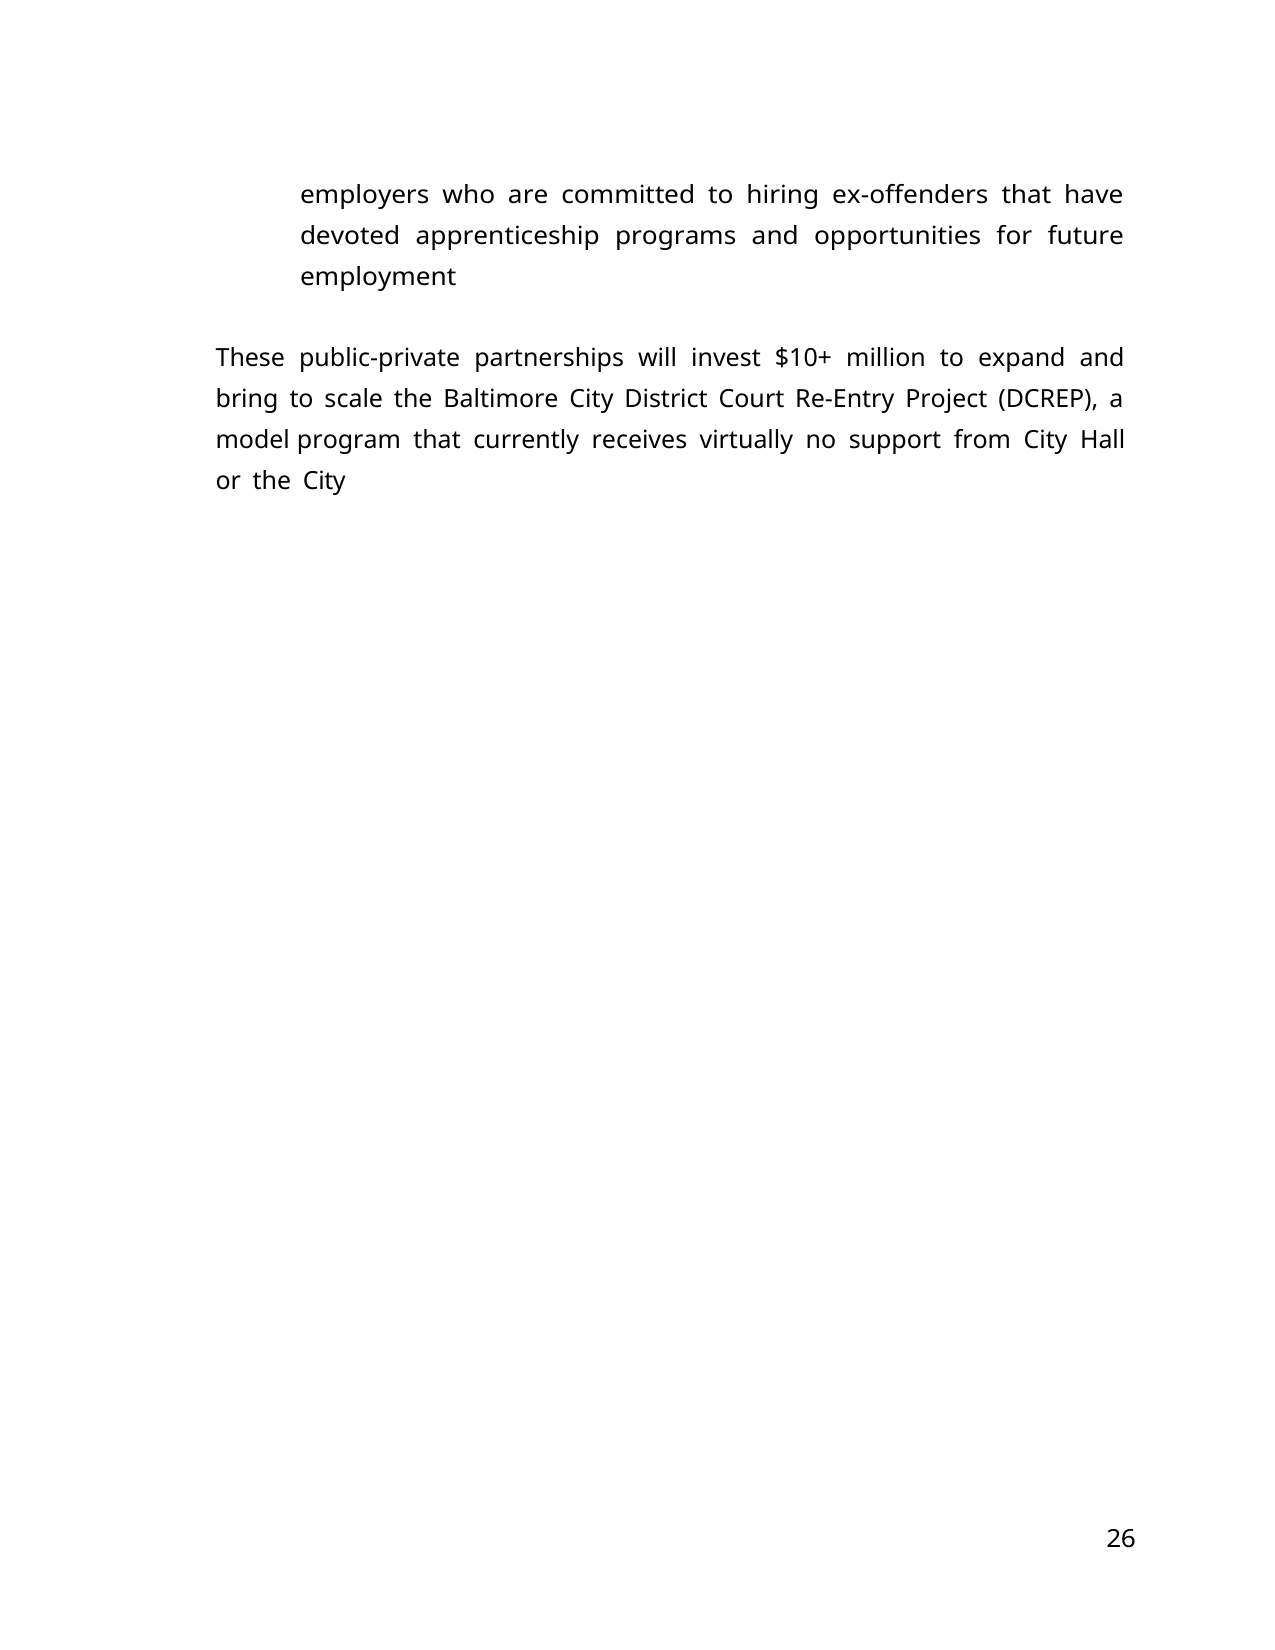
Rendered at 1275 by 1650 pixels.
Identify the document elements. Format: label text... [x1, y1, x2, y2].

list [272, 177, 1125, 293]
text These public-private partnerships will invest $10+ million to expand and bring to scale the Baltimore City District Court Re-Entry Project (DCREP), a model program that currently receives virtually no support from City Hall or the City [215, 339, 1125, 497]
